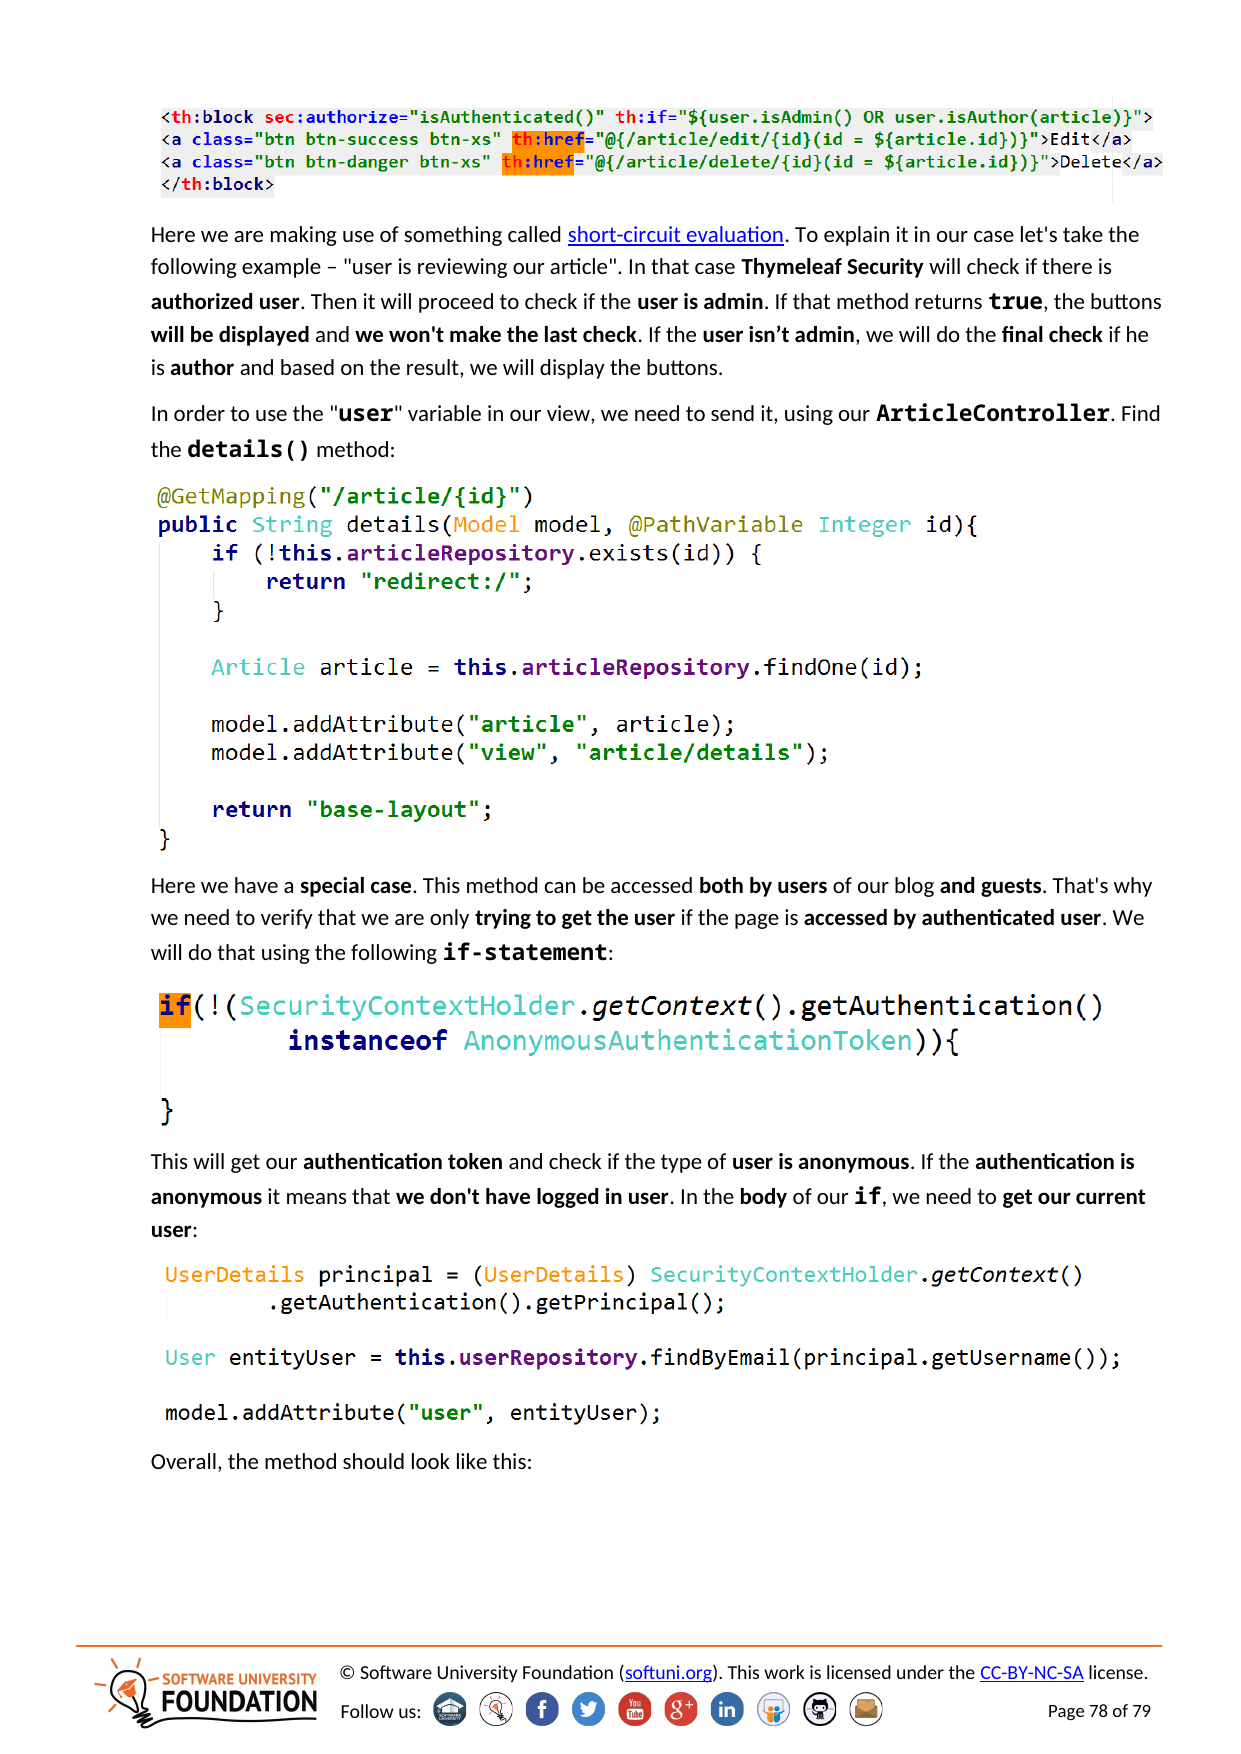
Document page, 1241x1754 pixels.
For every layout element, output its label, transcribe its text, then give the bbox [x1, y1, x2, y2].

picture [664, 1692, 698, 1726]
picture [803, 1692, 837, 1726]
picture [572, 1692, 605, 1726]
picture [618, 1692, 652, 1726]
picture [849, 1692, 883, 1726]
picture [150, 481, 995, 854]
picture [150, 1260, 1137, 1431]
text In order to use the "user" variable in our view, we need to send it, using our ArticleController. Find the details() method: [151, 397, 1163, 464]
picture [757, 1692, 790, 1726]
picture [710, 1692, 744, 1726]
text This will get our authentication token and check if the type of user is anonymous. If the authentication is anonymous it means that we don't have logged in user. In the body of our if, we need to get our current user: [151, 1147, 1163, 1244]
picture [525, 1692, 559, 1726]
picture [479, 1692, 513, 1726]
text Here we are making use of something called short-circuit evaluation. To explain it in our case let's take the following example – "user is reviewing our article". In that case Thymeleaf Security will check if there is authorized user. Then it will proceed to check if the user is admin. If that method returns true, the buttons will be displayed and we won't make the last check. If the user isn’t admin, we will do the final check if he is author and based on the result, we will display the buttons. [151, 220, 1163, 381]
picture [93, 1656, 317, 1729]
picture [150, 95, 1186, 204]
picture [150, 984, 1120, 1131]
picture [433, 1692, 467, 1726]
text Overall, the method should look like this: [151, 1447, 1163, 1475]
text Here we have a special case. This method can be accessed both by users of our blog and guests. That's why we need to verify that we are only trying to get the user if the page is accessed by authenticated user. We will do that using the following if-statement: [151, 871, 1163, 967]
